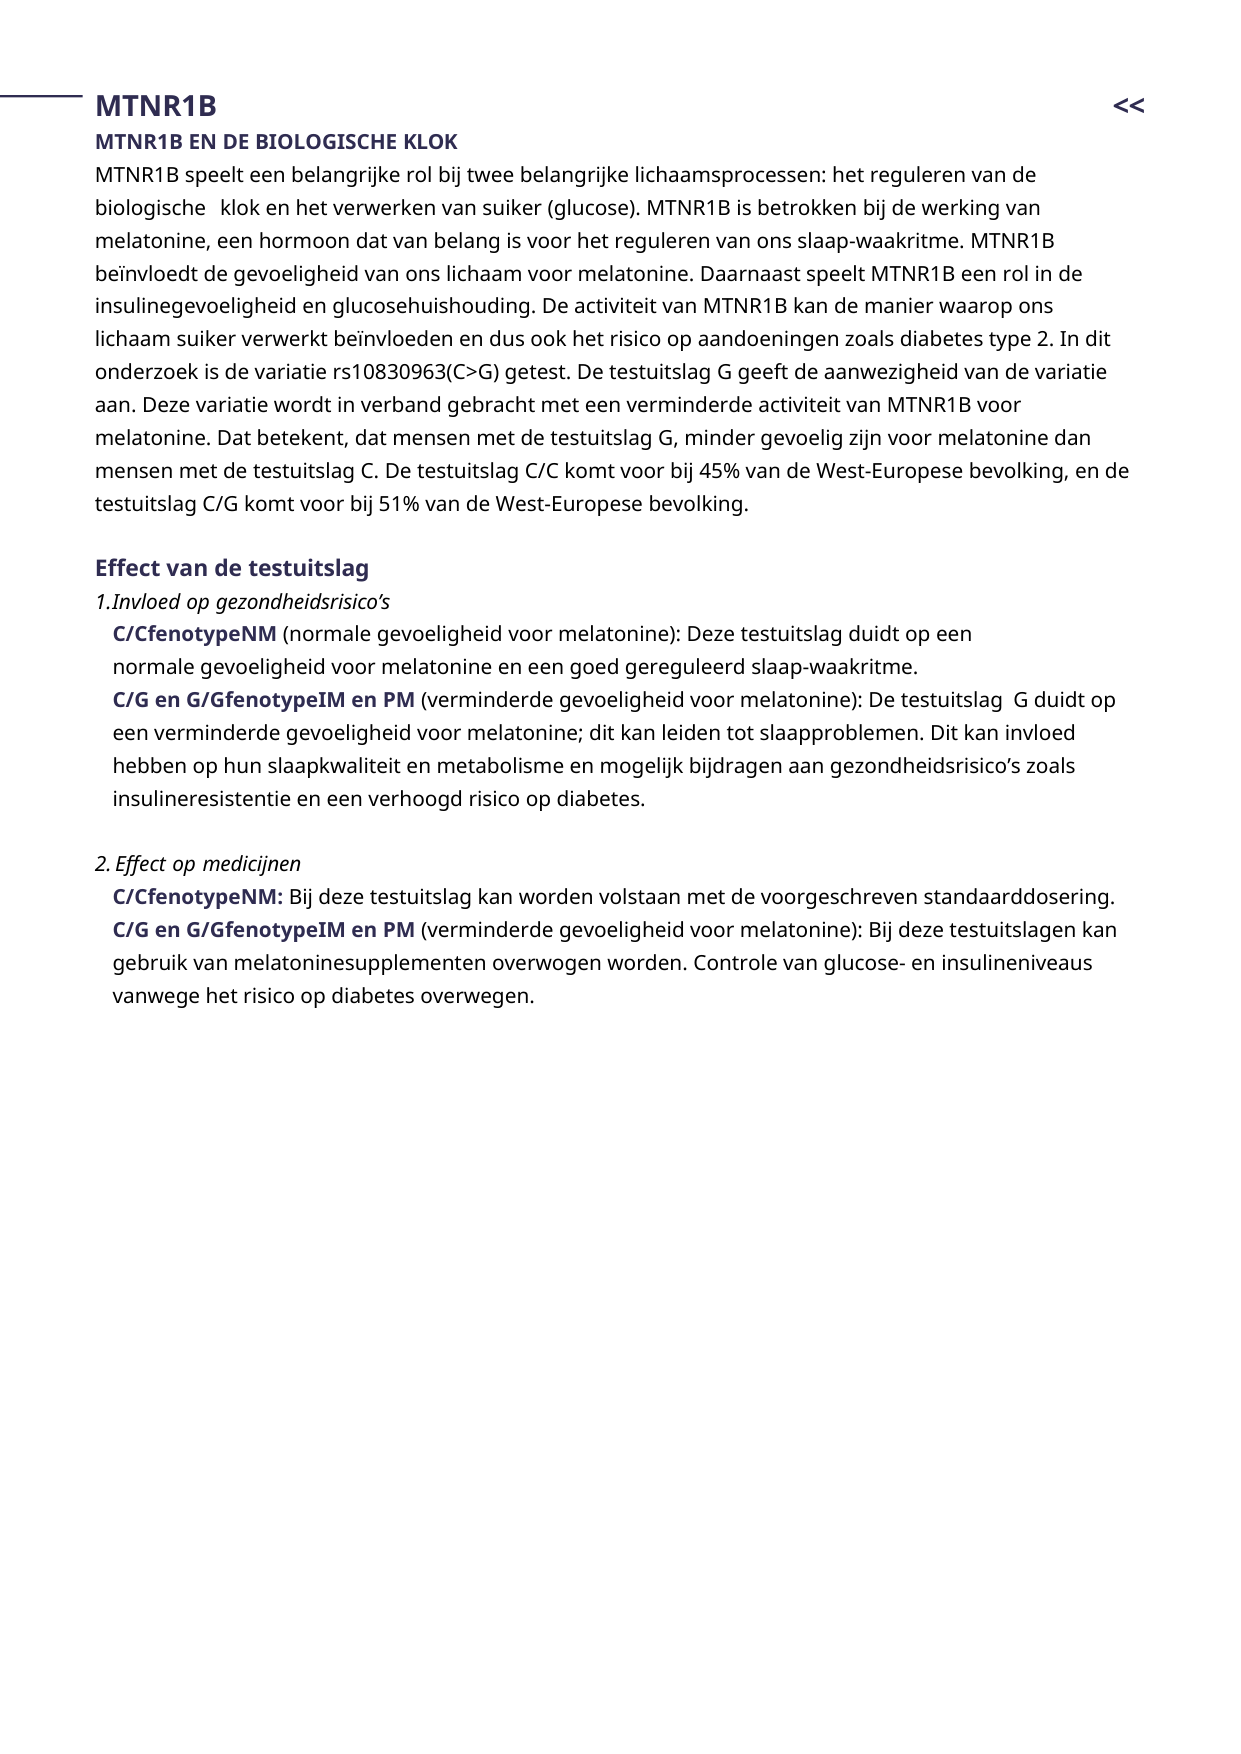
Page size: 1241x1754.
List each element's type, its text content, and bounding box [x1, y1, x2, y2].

subtitle MTNR1B << [94, 85, 1240, 124]
text MTNR1B speelt een belangrijke rol bij twee belangrijke lichaamsprocessen: het reguleren van de biologische klok en het verwerken van suiker (glucose). MTNR1B is betrokken bij de werking van melatonine, een hormoon dat van belang is voor het reguleren van ons slaap-waakritme. MTNR1B beïnvloedt de gevoeligheid van ons lichaam voor melatonine. Daarnaast speelt MTNR1B een rol in de insulinegevoeligheid en glucosehuishouding. De activiteit van MTNR1B kan de manier waarop ons lichaam suiker verwerkt beïnvloeden en dus ook het risico op aandoeningen zoals diabetes type 2. In dit onderzoek is de variatie rs10830963(C>G) getest. De testuitslag G geeft de aanwezigheid van de variatie aan. Deze variatie wordt in verband gebracht met een verminderde activiteit van MTNR1B voor melatonine. Dat betekent, dat mensen met de testuitslag G, minder gevoelig zijn voor melatonine dan mensen met de testuitslag C. De testuitslag C/C komt voor bij 45% van de West-Europese bevolking, en de testuitslag C/G komt voor bij 51% van de West-Europese bevolking. [94, 160, 1131, 517]
subtitle MTNR1B EN DE BIOLOGISCHE KLOK [94, 127, 1240, 156]
text Effect van de testuitslag [94, 552, 1240, 583]
list Effect op medicijnen [94, 849, 1240, 878]
text C/C­fenotype­NM (normale gevoeligheid voor melatonine): Deze testuitslag duidt op een normale gevoeligheid voor melatonine en een goed gereguleerd slaap-waakritme. [112, 619, 1041, 681]
text C/C­fenotype­NM: Bij deze testuitslag kan worden volstaan met de voorgeschreven standaarddosering. C/G­ en G/G­fenotype­IM en PM (verminderde gevoeligheid voor melatonine): Bij deze testuitslagen kan gebruik van melatoninesupplementen overwogen worden. Controle van glucose- en insulineniveaus vanwege het risico op diabetes overwegen. [112, 882, 1132, 1009]
text C/G­ en G/G­fenotype­IM en PM (verminderde gevoeligheid voor melatonine): De testuitslag G duidt op een verminderde gevoeligheid voor melatonine; dit kan leiden tot slaapproblemen. Dit kan invloed hebben op hun slaapkwaliteit en metabolisme en mogelijk bijdragen aan gezondheidsrisico’s zoals insulineresistentie en een verhoogd risico op diabetes. [112, 685, 1145, 812]
list Invloed op gezondheidsrisico’s [94, 587, 1240, 615]
